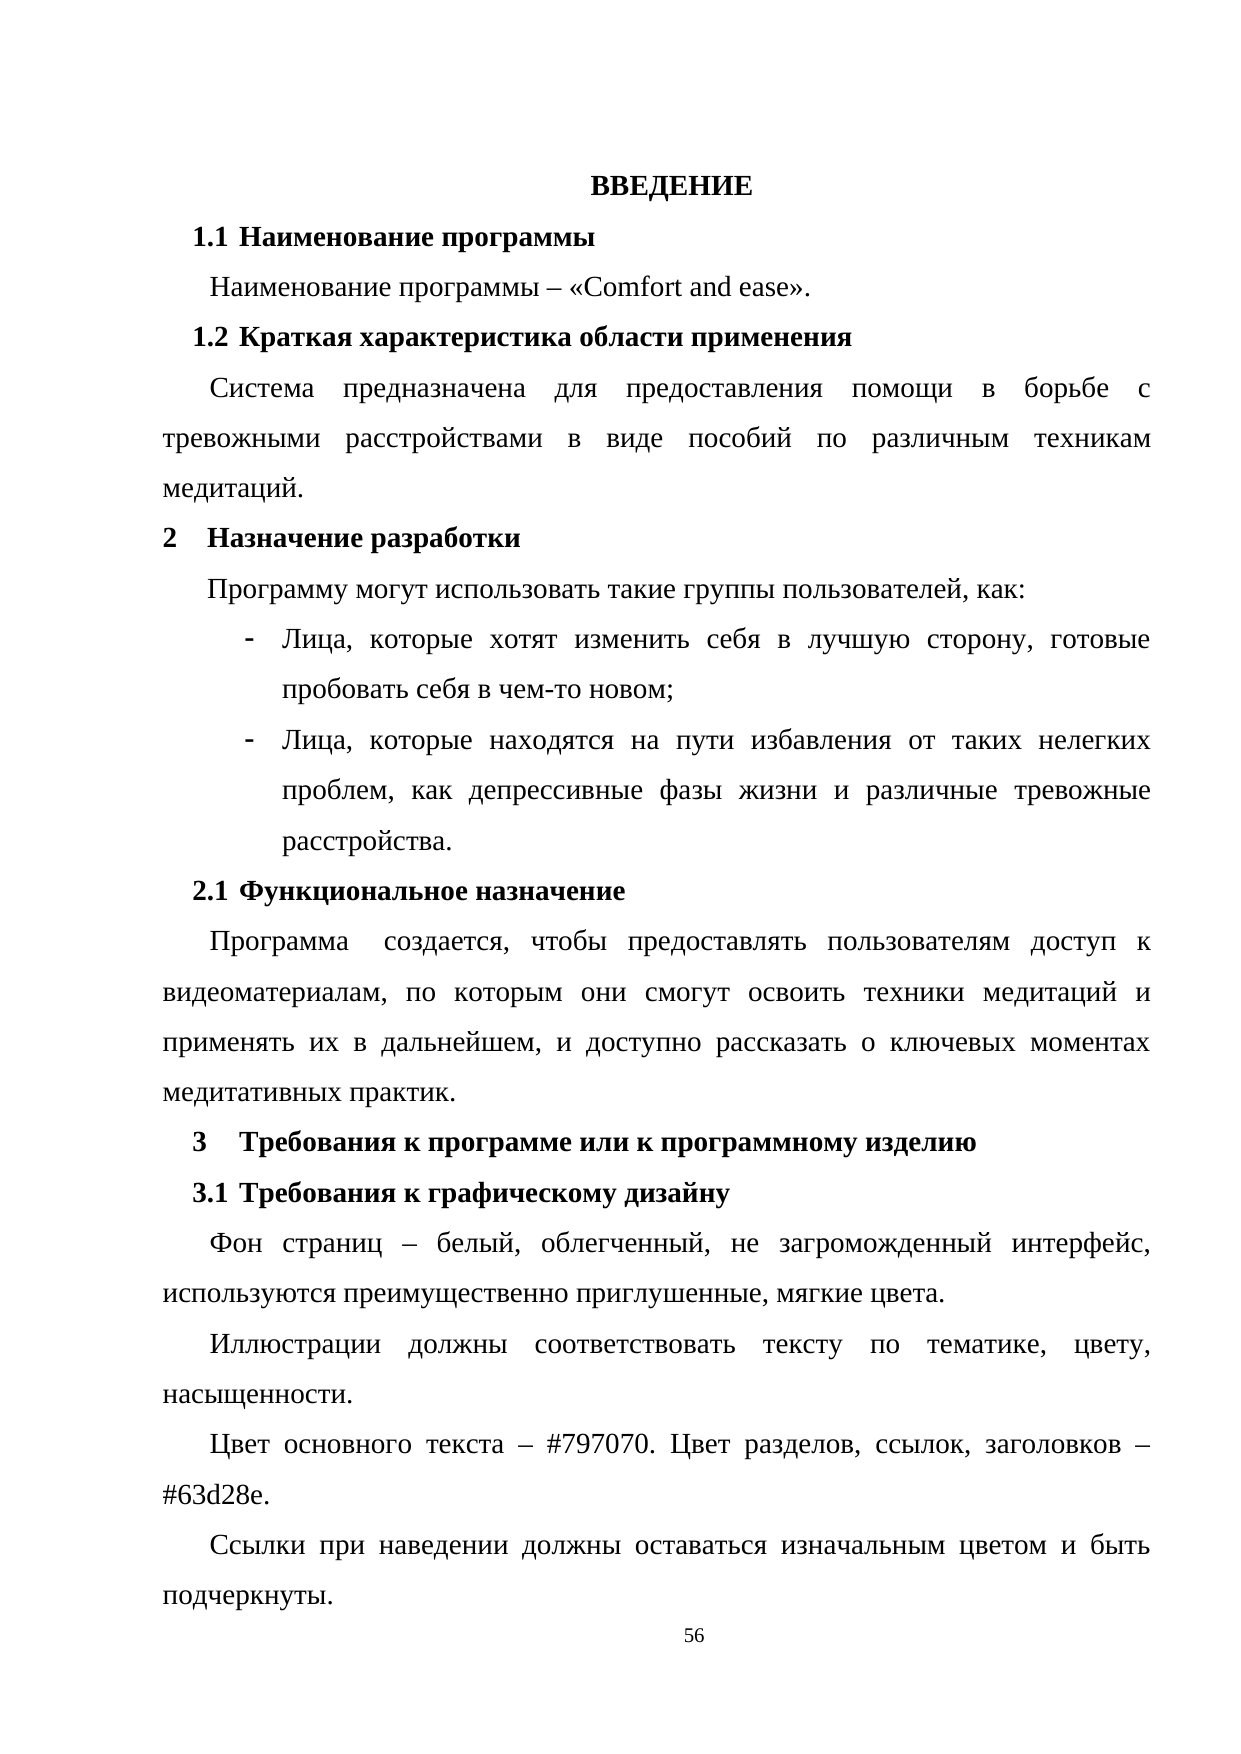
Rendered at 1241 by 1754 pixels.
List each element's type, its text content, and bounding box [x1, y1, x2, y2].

list Функциональное назначение [192, 873, 1152, 907]
text Программа создается, чтобы предоставлять пользователям доступ к видеоматериалам, по которым они смогут освоить техники медитаций и применять их в дальнейшем, и доступно рассказать о ключевых моментах медитативных практик. [162, 923, 1152, 1108]
text Цвет основного текста – #797070. Цвет разделов, ссылок, заголовков – #63d28e. [162, 1426, 1152, 1510]
list Требования к графическому дизайну [192, 1175, 1152, 1208]
list Лица, которые находятся на пути избавления от таких нелегких проблем, как депрессивные фазы жизни и различные тревожные расстройства. [244, 722, 1152, 856]
text Программу могут использовать такие группы пользователей, как: [207, 571, 1152, 604]
list Лица, которые хотят изменить себя в лучшую сторону, готовые пробовать себя в чем-то новом; [244, 621, 1152, 705]
text Наименование программы – «Comfort and ease». [209, 269, 1152, 303]
text Иллюстрации должны соответствовать тексту по тематике, цвету, насыщенности. [162, 1326, 1152, 1410]
list Наименование программы [192, 219, 1152, 252]
list Назначение разработки [162, 521, 1152, 554]
text Фон страниц – белый, облегченный, не загроможденный интерфейс, используются преимущественно приглушенные, мягкие цвета. [162, 1225, 1152, 1309]
text ВВЕДЕНИЕ [192, 168, 1152, 202]
text Ссылки при наведении должны оставаться изначальным цветом и быть подчеркнуты. [162, 1527, 1152, 1611]
text Система предназначена для предоставления помощи в борьбе с тревожными расстройствами в виде пособий по различным техникам медитаций. [162, 370, 1152, 504]
list Краткая характеристика области применения [192, 319, 1152, 353]
list Требования к программе или к программному изделию [192, 1124, 1152, 1158]
